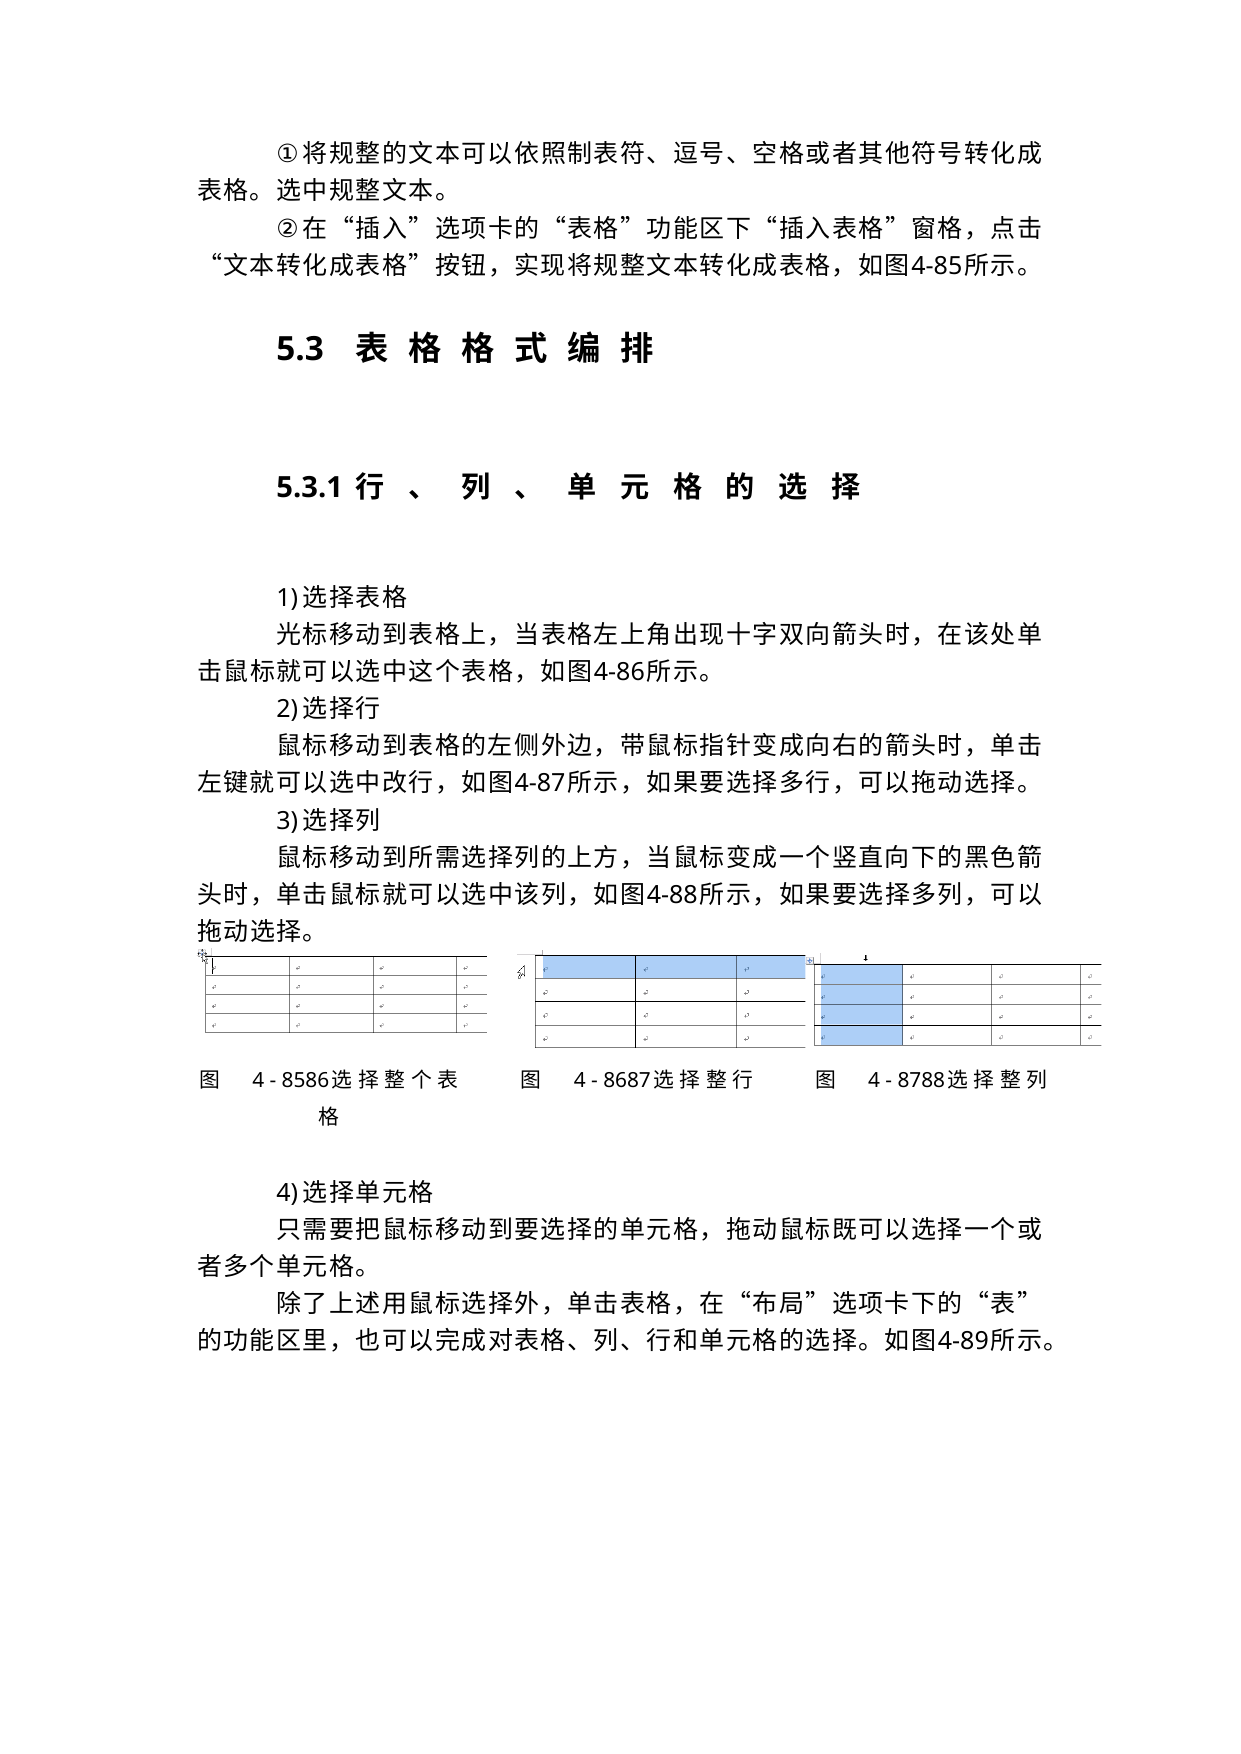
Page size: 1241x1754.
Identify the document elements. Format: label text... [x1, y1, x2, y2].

list 选择列 [197, 800, 1043, 837]
list 只需要把鼠标移动到要选择的单元格，拖动鼠标既可以选择一个或者多个单元格。 [197, 1209, 1043, 1283]
table_header 图 4 - 选择整个表格 [186, 949, 477, 1134]
list ②在“插入”选项卡的“表格”功能区下“插入表格”窗格，点击“文本转化成表格”按钮，实现将规整文本转化成表格，如图4-85所示。 [197, 208, 1043, 282]
table_header 图 4 - 选择整行 [477, 949, 776, 1134]
list 鼠标移动到表格的左侧外边，带鼠标指针变成向右的箭头时，单击左键就可以选中改行，如图4-87所示，如果要选择多行，可以拖动选择。 [197, 725, 1043, 800]
list ①将规整的文本可以依照制表符、逗号、空格或者其他符号转化成表格。选中规整文本。 [197, 133, 1043, 208]
list 选择行 [197, 688, 1043, 725]
subtitle 5.3 表格格式编排 [197, 309, 1043, 383]
list 除了上述用鼠标选择外，单击表格，在“布局”选项卡下的“表”的功能区里，也可以完成对表格、列、行和单元格的选择。如图4-89所示。 [197, 1283, 1043, 1357]
list 鼠标移动到所需选择列的上方，当鼠标变成一个竖直向下的黑色箭头时，单击鼠标就可以选中该列，如图4-88所示，如果要选择多列，可以拖动选择。 [197, 837, 1043, 948]
list 光标移动到表格上，当表格左上角出现十字双向箭头时，在该处单击鼠标就可以选中这个表格，如图4-86所示。 [197, 614, 1043, 688]
table_header 图 4 - 选择整列 [776, 1049, 1074, 1134]
subtitle 5.3.1 行、列、单元格的选择 [197, 448, 1043, 522]
list 选择表格 [197, 577, 1043, 614]
picture [196, 948, 487, 1035]
list 选择单元格 [197, 1172, 1043, 1209]
picture [514, 950, 1102, 1052]
